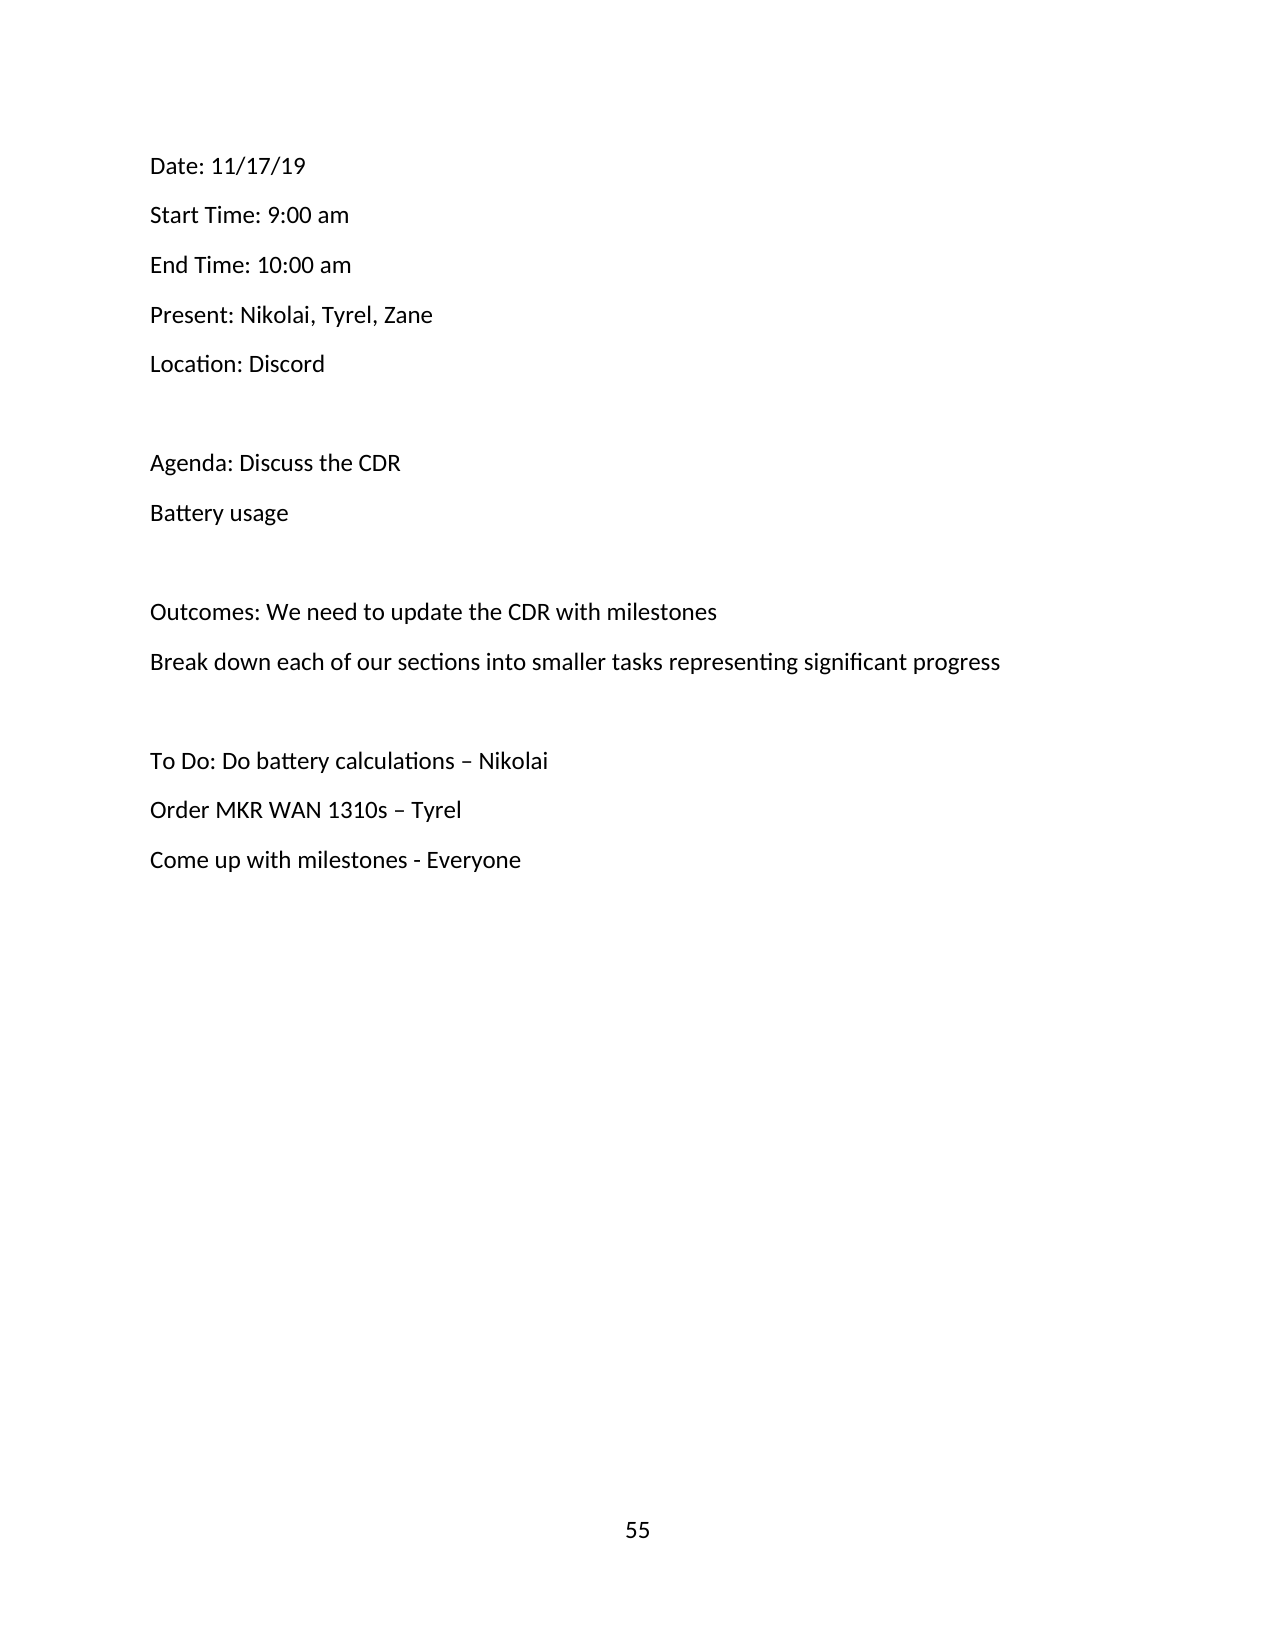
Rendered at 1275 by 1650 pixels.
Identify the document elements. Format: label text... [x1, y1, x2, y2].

text Present: Nikolai, Tyrel, Zane [150, 299, 1125, 329]
text Start Time: 9:00 am [150, 199, 1125, 230]
text Come up with milestones - Everyone [150, 844, 1125, 875]
text Order MKR WAN 1310s – Tyrel [150, 794, 1125, 825]
text To Do: Do battery calculations – Nikolai [150, 745, 1125, 776]
text End Time: 10:00 am [150, 249, 1125, 280]
text Agenda: Discuss the CDR [150, 447, 1125, 478]
text Break down each of our sections into smaller tasks representing significant progress [150, 646, 1125, 676]
text Outcomes: We need to update the CDR with milestones [150, 596, 1125, 627]
text Date: 11/17/19 [150, 150, 1125, 181]
text Location: Discord [150, 348, 1125, 379]
text Battery usage [150, 497, 1125, 528]
